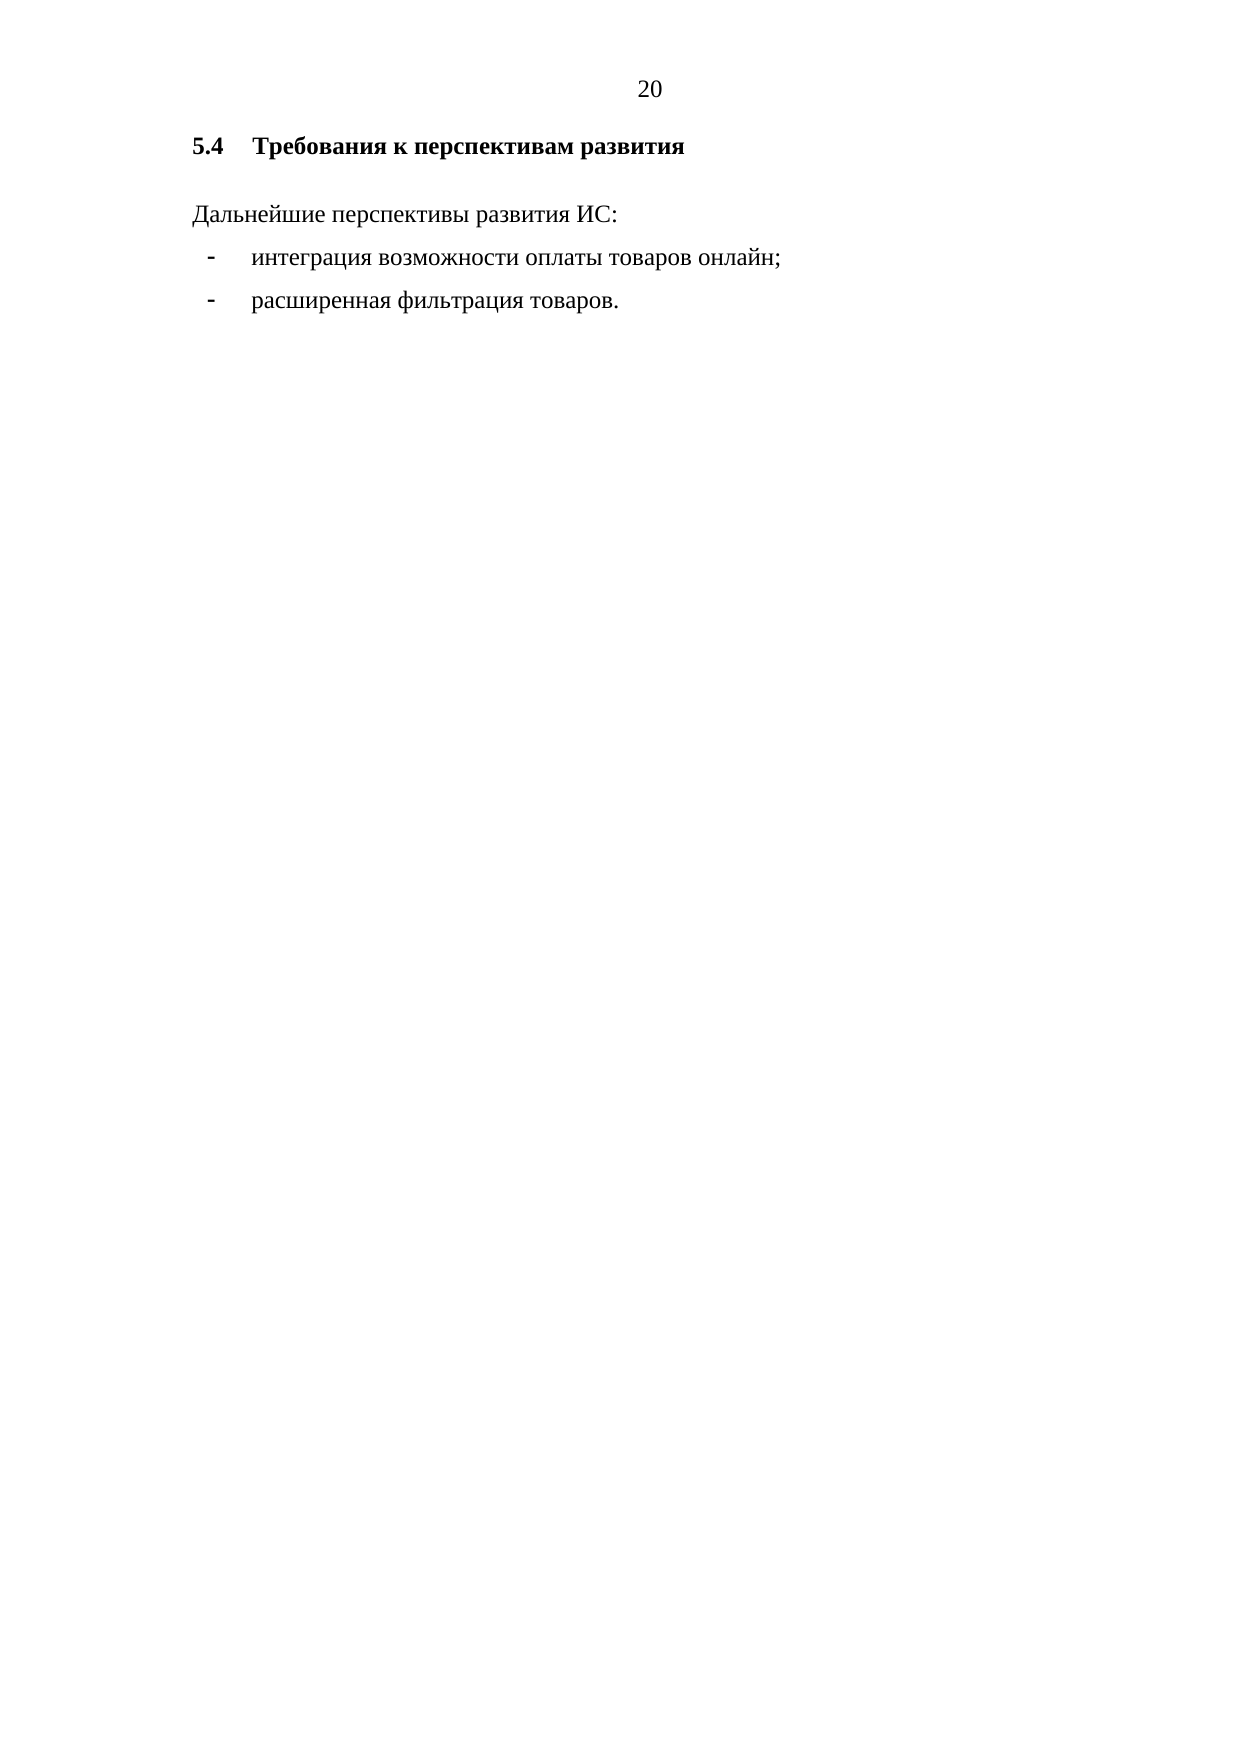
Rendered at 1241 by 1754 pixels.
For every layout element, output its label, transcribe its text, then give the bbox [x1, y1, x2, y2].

text Дальнейшие перспективы развития ИС: [118, 199, 1181, 228]
list интеграция возможности оплаты товаров онлайн; [118, 242, 1181, 271]
subtitle Требования к перспективам развития [192, 131, 1181, 160]
list расширенная фильтрация товаров. [118, 286, 1181, 314]
